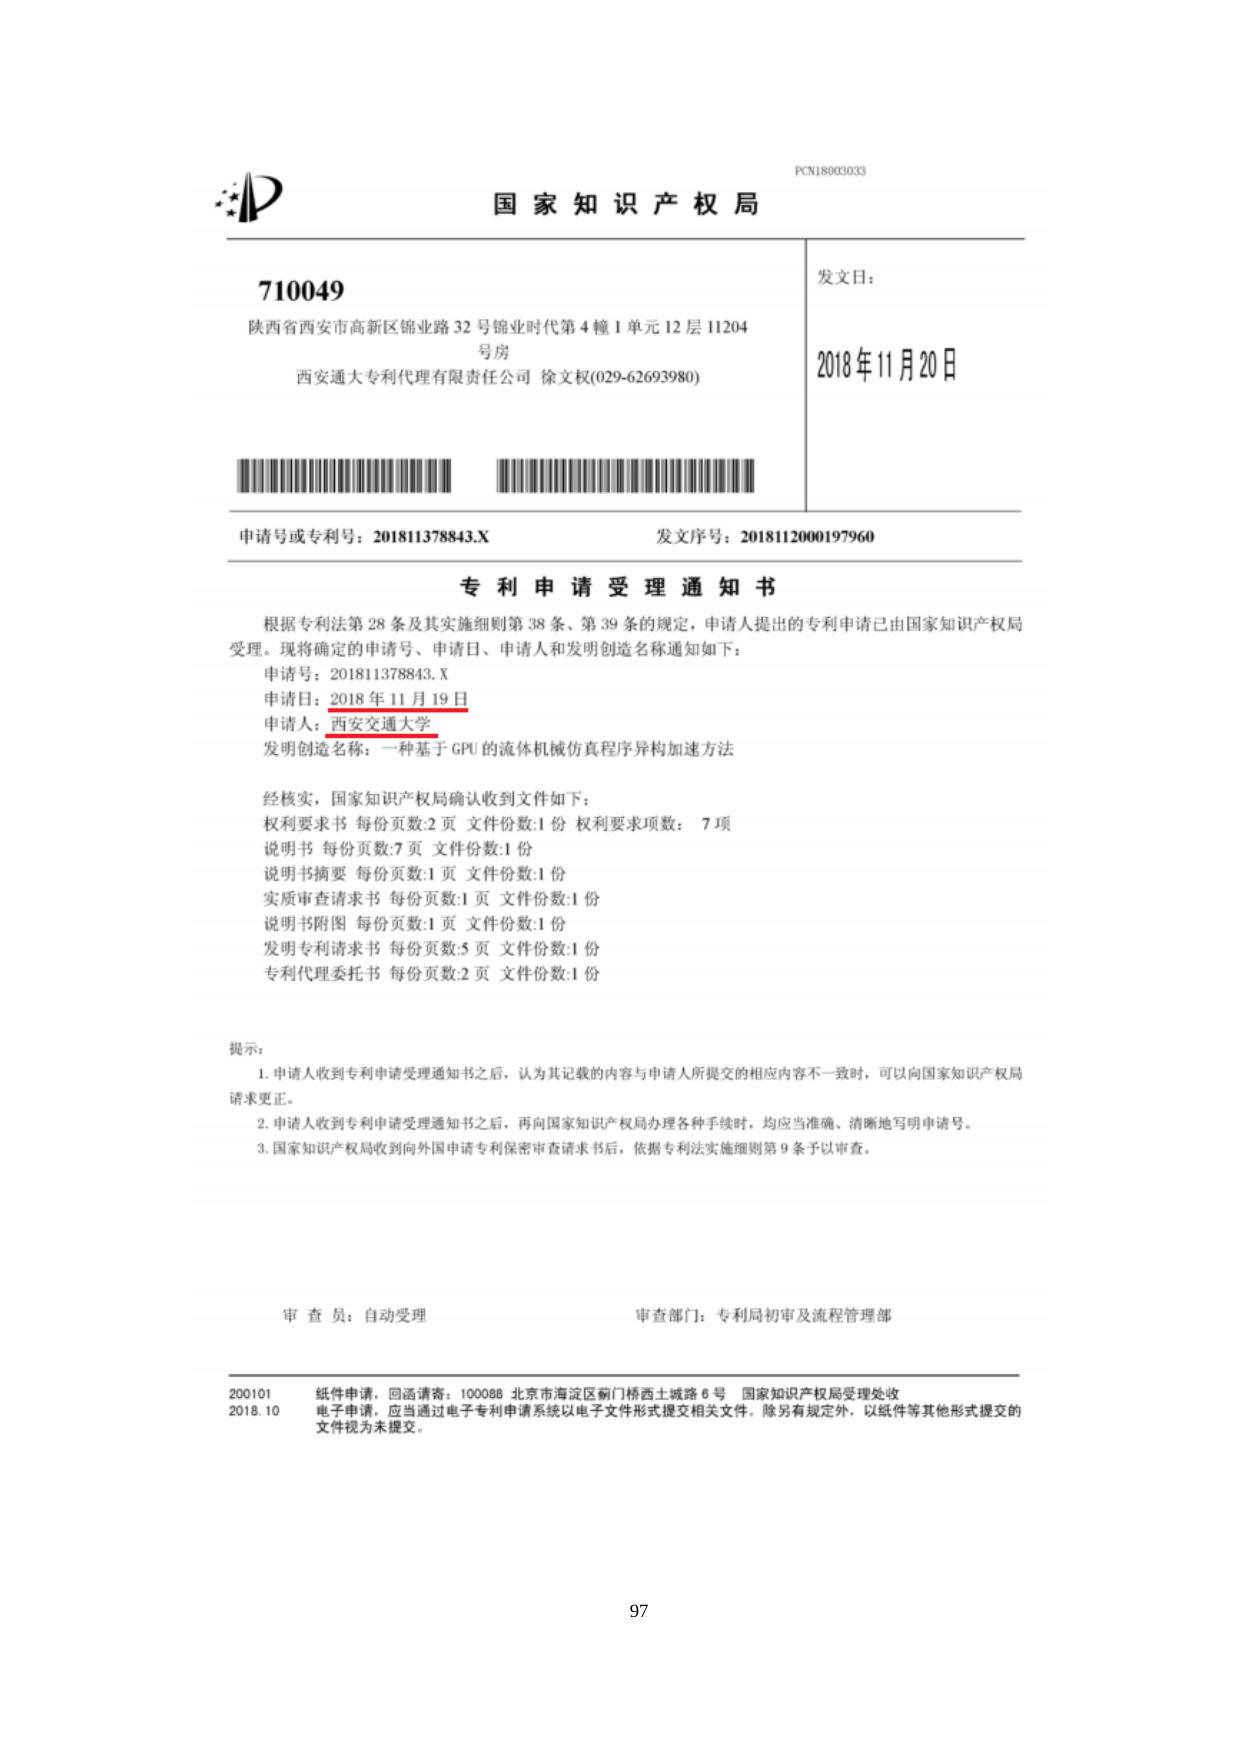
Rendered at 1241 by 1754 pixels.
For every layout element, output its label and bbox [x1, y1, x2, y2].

picture [188, 161, 1052, 1450]
